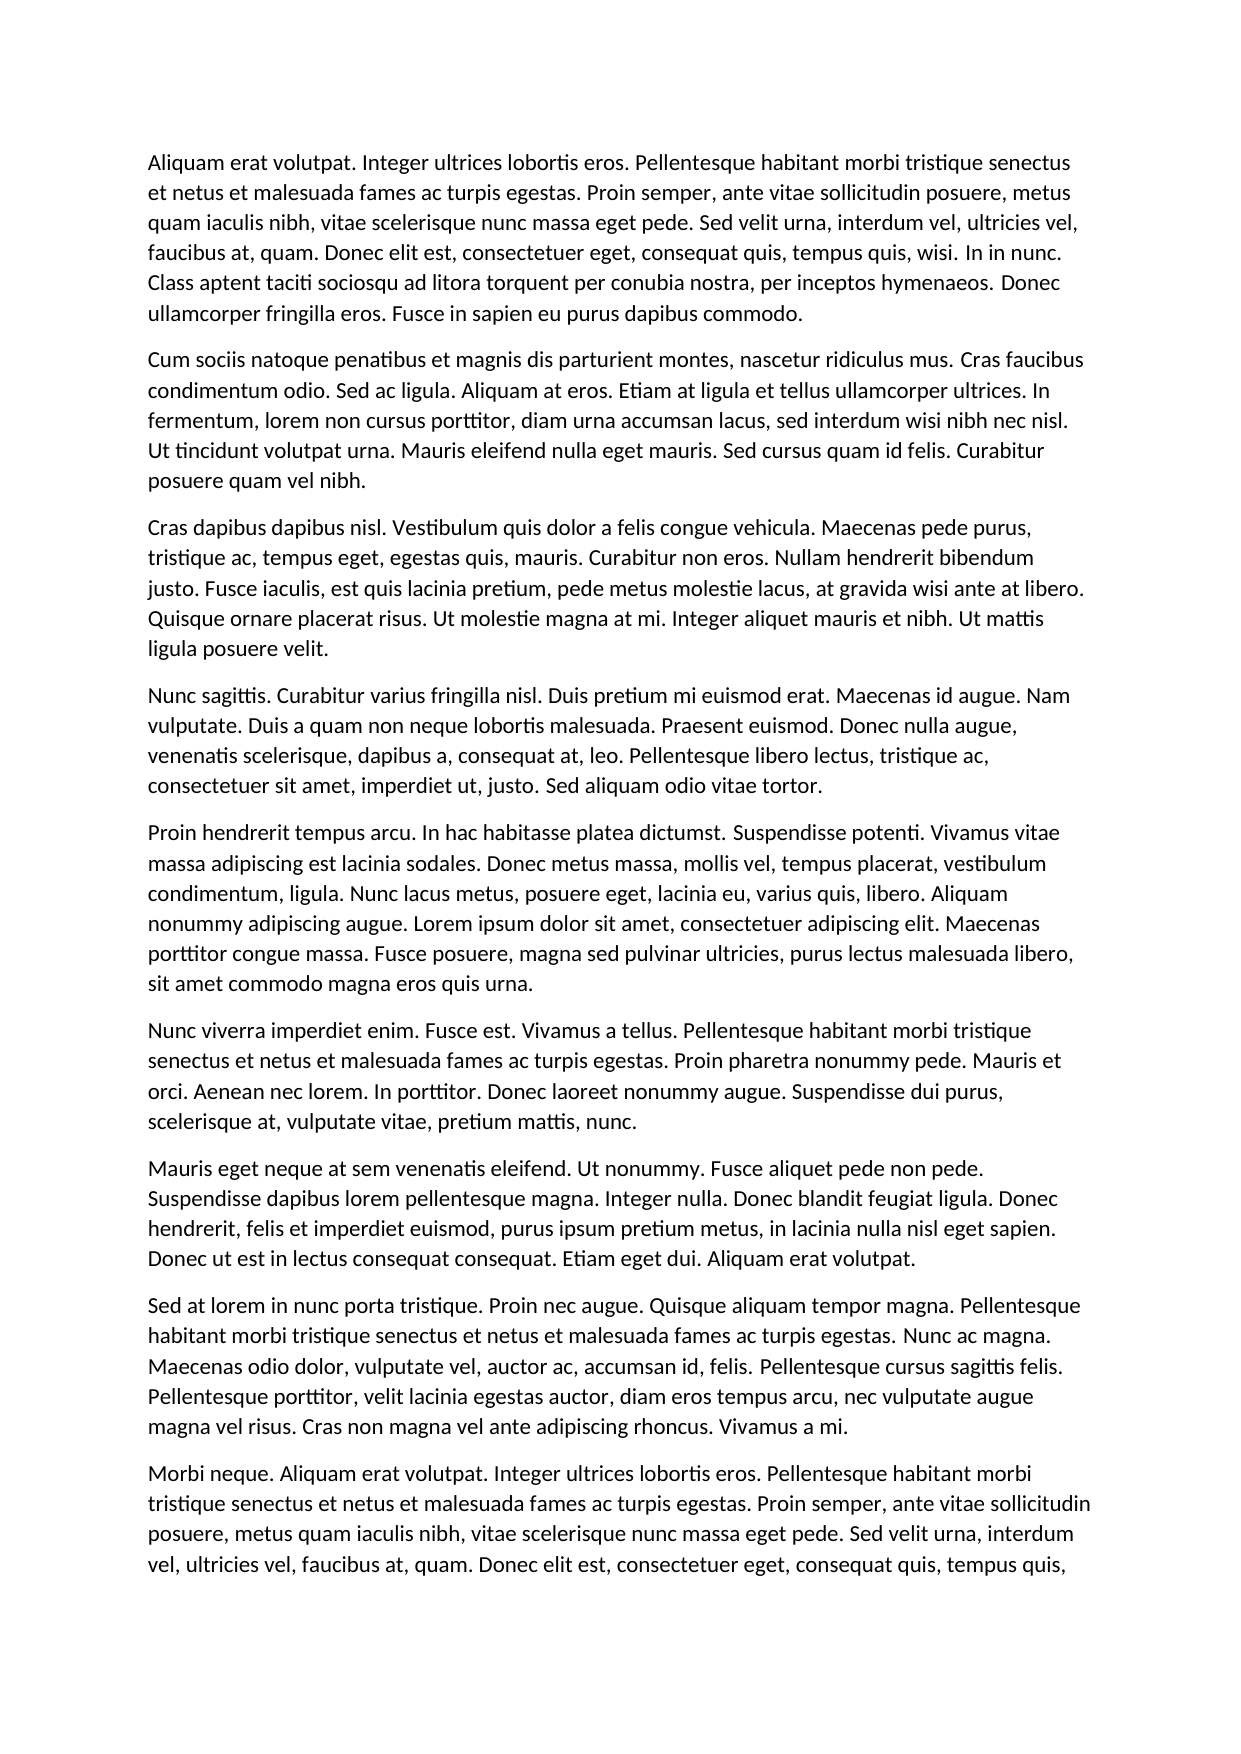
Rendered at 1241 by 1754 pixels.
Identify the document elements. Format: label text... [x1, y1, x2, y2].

text Cras dapibus dapibus nisl. Vestibulum quis dolor a felis congue vehicula. Maecenas pede purus, tristique ac, tempus eget, egestas quis, mauris. Curabitur non eros. Nullam hendrerit bibendum justo. Fusce iaculis, est quis lacinia pretium, pede metus molestie lacus, at gravida wisi ante at libero. Quisque ornare placerat risus. Ut molestie magna at mi. Integer aliquet mauris et nibh. Ut mattis ligula posuere velit. [148, 513, 1093, 662]
text Nunc sagittis. Curabitur varius fringilla nisl. Duis pretium mi euismod erat. Maecenas id augue. Nam vulputate. Duis a quam non neque lobortis malesuada. Praesent euismod. Donec nulla augue, venenatis scelerisque, dapibus a, consequat at, leo. Pellentesque libero lectus, tristique ac, consectetuer sit amet, imperdiet ut, justo. Sed aliquam odio vitae tortor. [148, 681, 1093, 799]
text Sed at lorem in nunc porta tristique. Proin nec augue. Quisque aliquam tempor magna. Pellentesque habitant morbi tristique senectus et netus et malesuada fames ac turpis egestas. Nunc ac magna. Maecenas odio dolor, vulputate vel, auctor ac, accumsan id, felis. Pellentesque cursus sagittis felis. Pellentesque porttitor, velit lacinia egestas auctor, diam eros tempus arcu, nec vulputate augue magna vel risus. Cras non magna vel ante adipiscing rhoncus. Vivamus a mi. [148, 1291, 1093, 1440]
text Nunc viverra imperdiet enim. Fusce est. Vivamus a tellus. Pellentesque habitant morbi tristique senectus et netus et malesuada fames ac turpis egestas. Proin pharetra nonummy pede. Mauris et orci. Aenean nec lorem. In porttitor. Donec laoreet nonummy augue. Suspendisse dui purus, scelerisque at, vulputate vitae, pretium mattis, nunc. [148, 1016, 1093, 1135]
text Cum sociis natoque penatibus et magnis dis parturient montes, nascetur ridiculus mus. Cras faucibus condimentum odio. Sed ac ligula. Aliquam at eros. Etiam at ligula et tellus ullamcorper ultrices. In fermentum, lorem non cursus porttitor, diam urna accumsan lacus, sed interdum wisi nibh nec nisl. Ut tincidunt volutpat urna. Mauris eleifend nulla eget mauris. Sed cursus quam id felis. Curabitur posuere quam vel nibh. [148, 346, 1093, 494]
text Mauris eget neque at sem venenatis eleifend. Ut nonummy. Fusce aliquet pede non pede. Suspendisse dapibus lorem pellentesque magna. Integer nulla. Donec blandit feugiat ligula. Donec hendrerit, felis et imperdiet euismod, purus ipsum pretium metus, in lacinia nulla nisl eget sapien. Donec ut est in lectus consequat consequat. Etiam eget dui. Aliquam erat volutpat. [148, 1154, 1093, 1272]
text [148, 1459, 1093, 1578]
text Proin hendrerit tempus arcu. In hac habitasse platea dictumst. Suspendisse potenti. Vivamus vitae massa adipiscing est lacinia sodales. Donec metus massa, mollis vel, tempus placerat, vestibulum condimentum, ligula. Nunc lacus metus, posuere eget, lacinia eu, varius quis, libero. Aliquam nonummy adipiscing augue. Lorem ipsum dolor sit amet, consectetuer adipiscing elit. Maecenas porttitor congue massa. Fusce posuere, magna sed pulvinar ultricies, purus lectus malesuada libero, sit amet commodo magna eros quis urna. [148, 818, 1093, 997]
text Aliquam erat volutpat. Integer ultrices lobortis eros. Pellentesque habitant morbi tristique senectus et netus et malesuada fames ac turpis egestas. Proin semper, ante vitae sollicitudin posuere, metus quam iaculis nibh, vitae scelerisque nunc massa eget pede. Sed velit urna, interdum vel, ultricies vel, faucibus at, quam. Donec elit est, consectetuer eget, consequat quis, tempus quis, wisi. In in nunc. Class aptent taciti sociosqu ad litora torquent per conubia nostra, per inceptos hymenaeos. Donec ullamcorper fringilla eros. Fusce in sapien eu purus dapibus commodo. [148, 148, 1093, 327]
